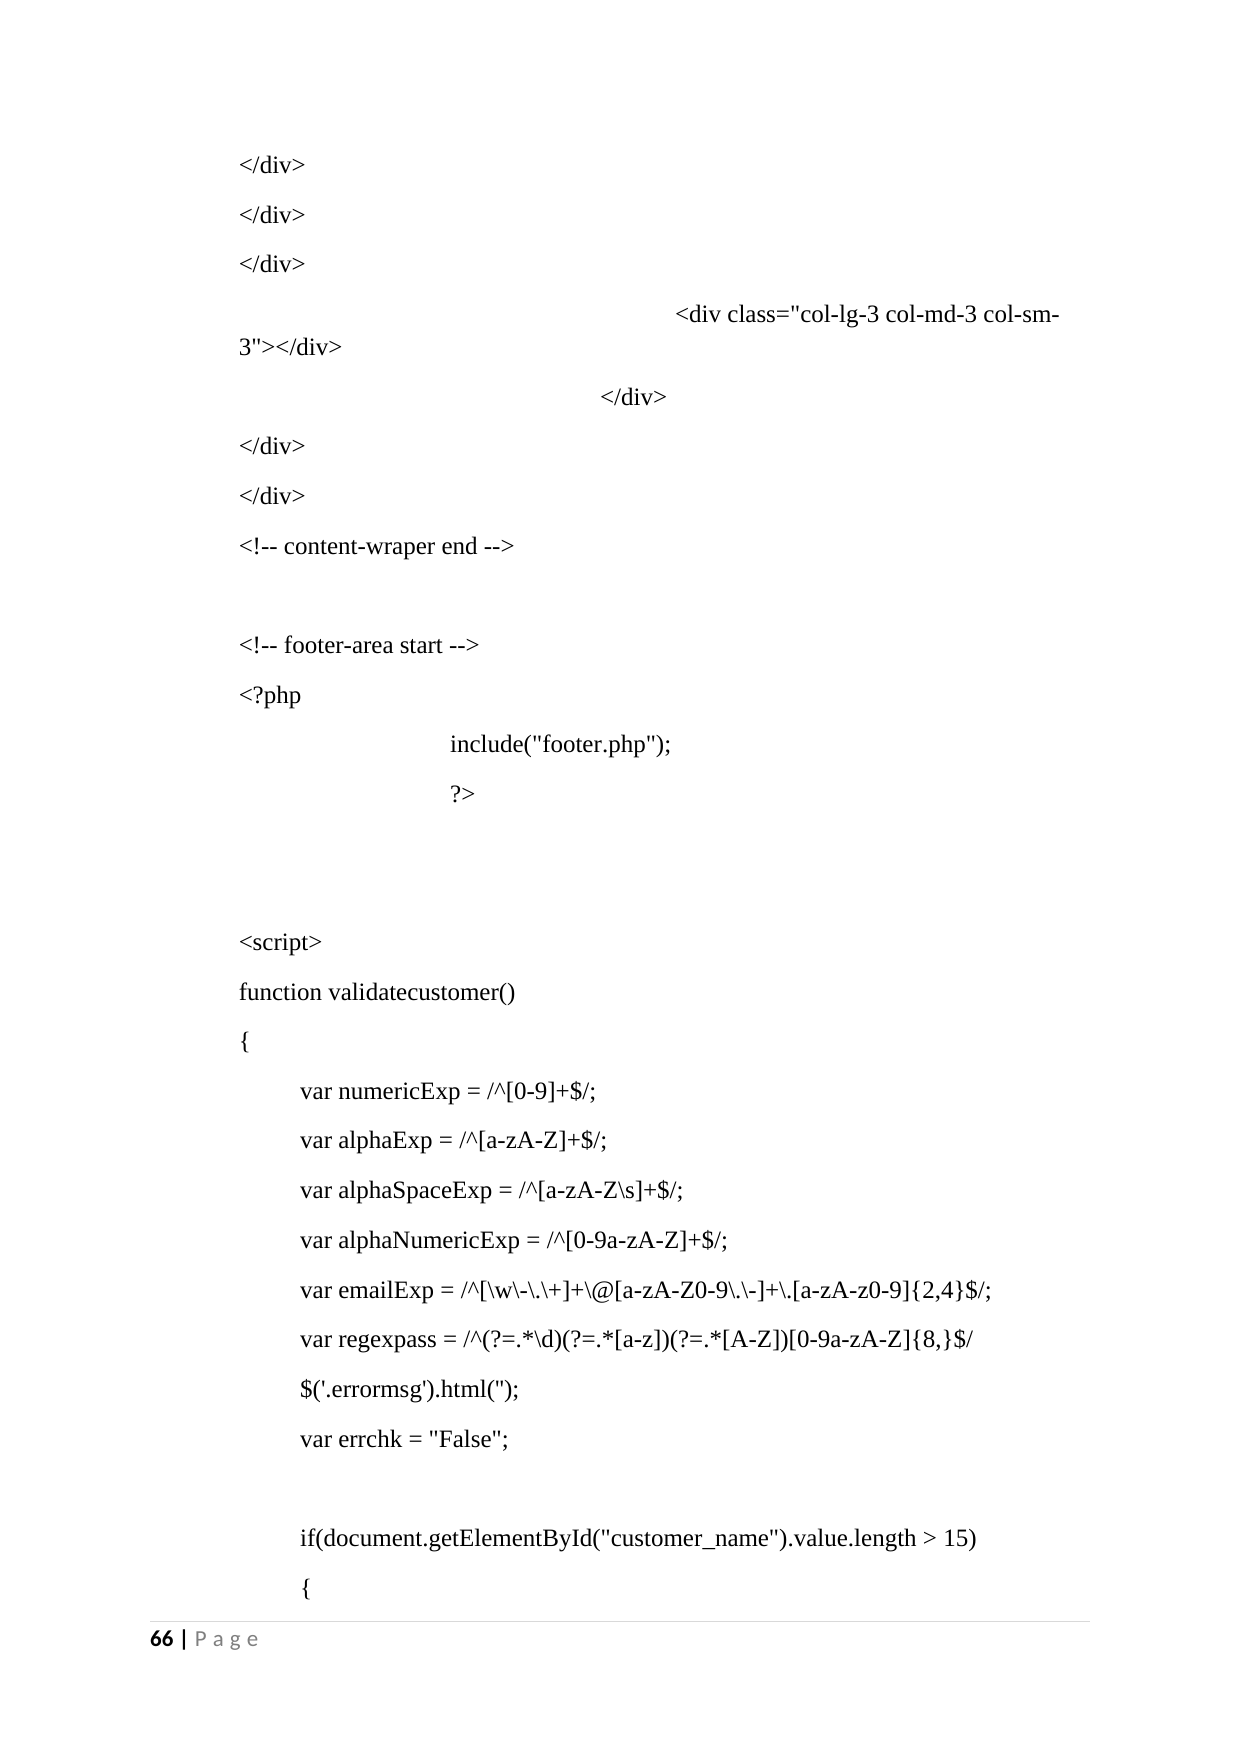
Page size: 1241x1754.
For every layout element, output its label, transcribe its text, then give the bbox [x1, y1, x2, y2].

text if(document.getElementById("customer_name").value.length > 15) [238, 1523, 1090, 1552]
text </div> [238, 431, 1090, 460]
text { [238, 1026, 1090, 1055]
text <?php [238, 680, 1090, 709]
text $('.errormsg').html(''); [238, 1374, 1090, 1403]
text </div> [238, 481, 1090, 510]
text var alphaExp = /^[a-zA-Z]+$/; [238, 1126, 1090, 1154]
text var alphaSpaceExp = /^[a-zA-Z\s]+$/; [238, 1175, 1090, 1204]
text </div> [238, 249, 1090, 278]
text var errchk = "False"; [238, 1424, 1090, 1452]
text include("footer.php"); [238, 729, 1090, 758]
text var alphaNumericExp = /^[0-9a-zA-Z]+$/; [238, 1225, 1090, 1254]
text function validatecustomer() [238, 977, 1090, 1005]
text var emailExp = /^[\w\-\.\+]+\@[a-zA-Z0-9\.\-]+\.[a-zA-z0-9]{2,4}$/; [238, 1275, 1090, 1303]
text <script> [238, 927, 1090, 956]
text </div> [238, 382, 1090, 411]
text </div> [238, 150, 1090, 179]
text <div class="col-lg-3 col-md-3 col-sm-3"></div> [238, 299, 1090, 361]
text ?> [238, 779, 1090, 808]
text </div> [238, 200, 1090, 228]
text <!-- content-wraper end --> [238, 531, 1090, 559]
text <!-- footer-area start --> [238, 630, 1090, 659]
text var regexpass = /^(?=.*\d)(?=.*[a-z])(?=.*[A-Z])[0-9a-zA-Z]{8,}$/ [238, 1324, 1090, 1353]
text var numericExp = /^[0-9]+$/; [238, 1076, 1090, 1105]
text { [238, 1573, 1090, 1602]
